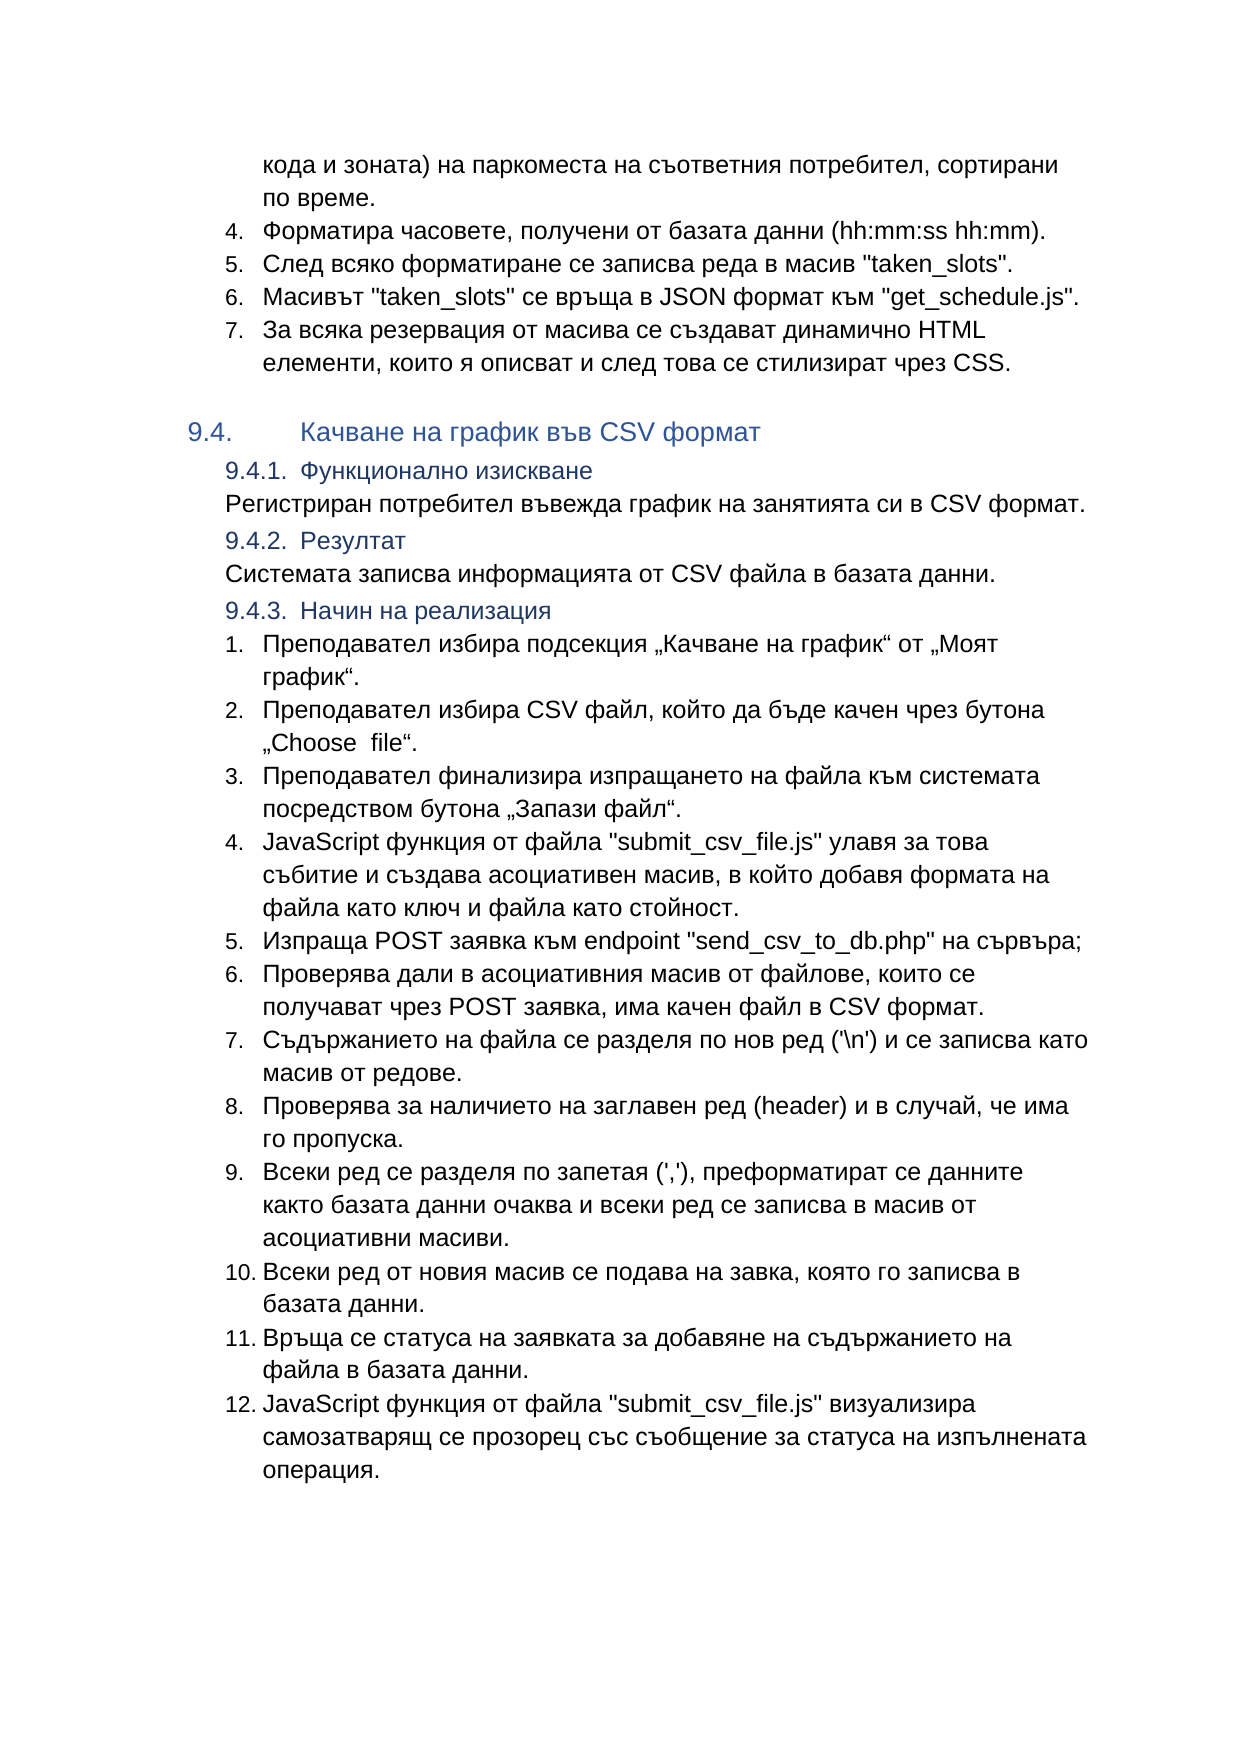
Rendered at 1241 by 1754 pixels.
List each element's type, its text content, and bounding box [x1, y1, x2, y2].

list Съдържанието на файла се разделя по нов ред ('\n') и се записва като масив от редове. [225, 1025, 1090, 1087]
list Изпраща POST заявка към endpoint "send_csv_to_db.php" на сървъра; [225, 926, 1090, 955]
list Преподавател избира CSV файл, който да бъде качен чрез бутона „Choose file“. [225, 695, 1090, 757]
list Проверява дали в асоциативния масив от файлове, които се получават чрез POST заявка, има качен файл в CSV формат. [225, 959, 1090, 1021]
list Форматира часовете, получени от базата данни (hh:mm:ss hh:mm). [225, 216, 1090, 245]
list Връща се статуса на заявката за добавяне на съдържанието на файла в базата данни. [225, 1322, 1090, 1384]
list Проверява за наличието на заглавен ред (header) и в случай, че има го пропуска. [225, 1091, 1090, 1153]
list Преподавател финализира изпращането на файла към системата посредством бутона „Запази файл“. [225, 761, 1090, 823]
list JavaScript функция от файла "submit_csv_file.js" визуализира самозатварящ се прозорец със съобщение за статуса на изпълнената операция. [225, 1388, 1090, 1483]
subtitle Резултат [225, 526, 1090, 554]
subtitle Начин на реализация [225, 596, 1090, 625]
subtitle Качване на график във CSV формат [187, 416, 1090, 447]
list За всяка резервация от масива се създават динамично HTML елементи, които я описват и след това се стилизират чрез CSS. [225, 315, 1090, 377]
text Регистриран потребител въвежда график на занятията си в CSV формат. [150, 489, 1090, 517]
list След всяко форматиране се записва реда в масив "taken_slots". [225, 249, 1090, 278]
subtitle Функционално изискване [225, 456, 1090, 484]
list Всеки ред се разделя по запетая (','), преформатират се данните както базата данни очаква и всеки ред се записва в масив от асоциативни масиви. [225, 1157, 1090, 1252]
text Системата записва информацията от CSV файла в базата данни. [150, 559, 1090, 588]
list JavaScript функция от файла "submit_csv_file.js" улавя за това събитие и създава асоциативен масив, в който добавя формата на файла като ключ и файла като стойност. [225, 827, 1090, 922]
list Всеки ред от новия масив се подава на завка, която го записва в базата данни. [225, 1256, 1090, 1318]
list Преподавател избира подсекция „Качване на график“ от „Моят график“. [225, 629, 1090, 691]
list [225, 150, 1090, 212]
list Масивът "taken_slots" се връща в JSON формат към "get_schedule.js". [225, 282, 1090, 311]
